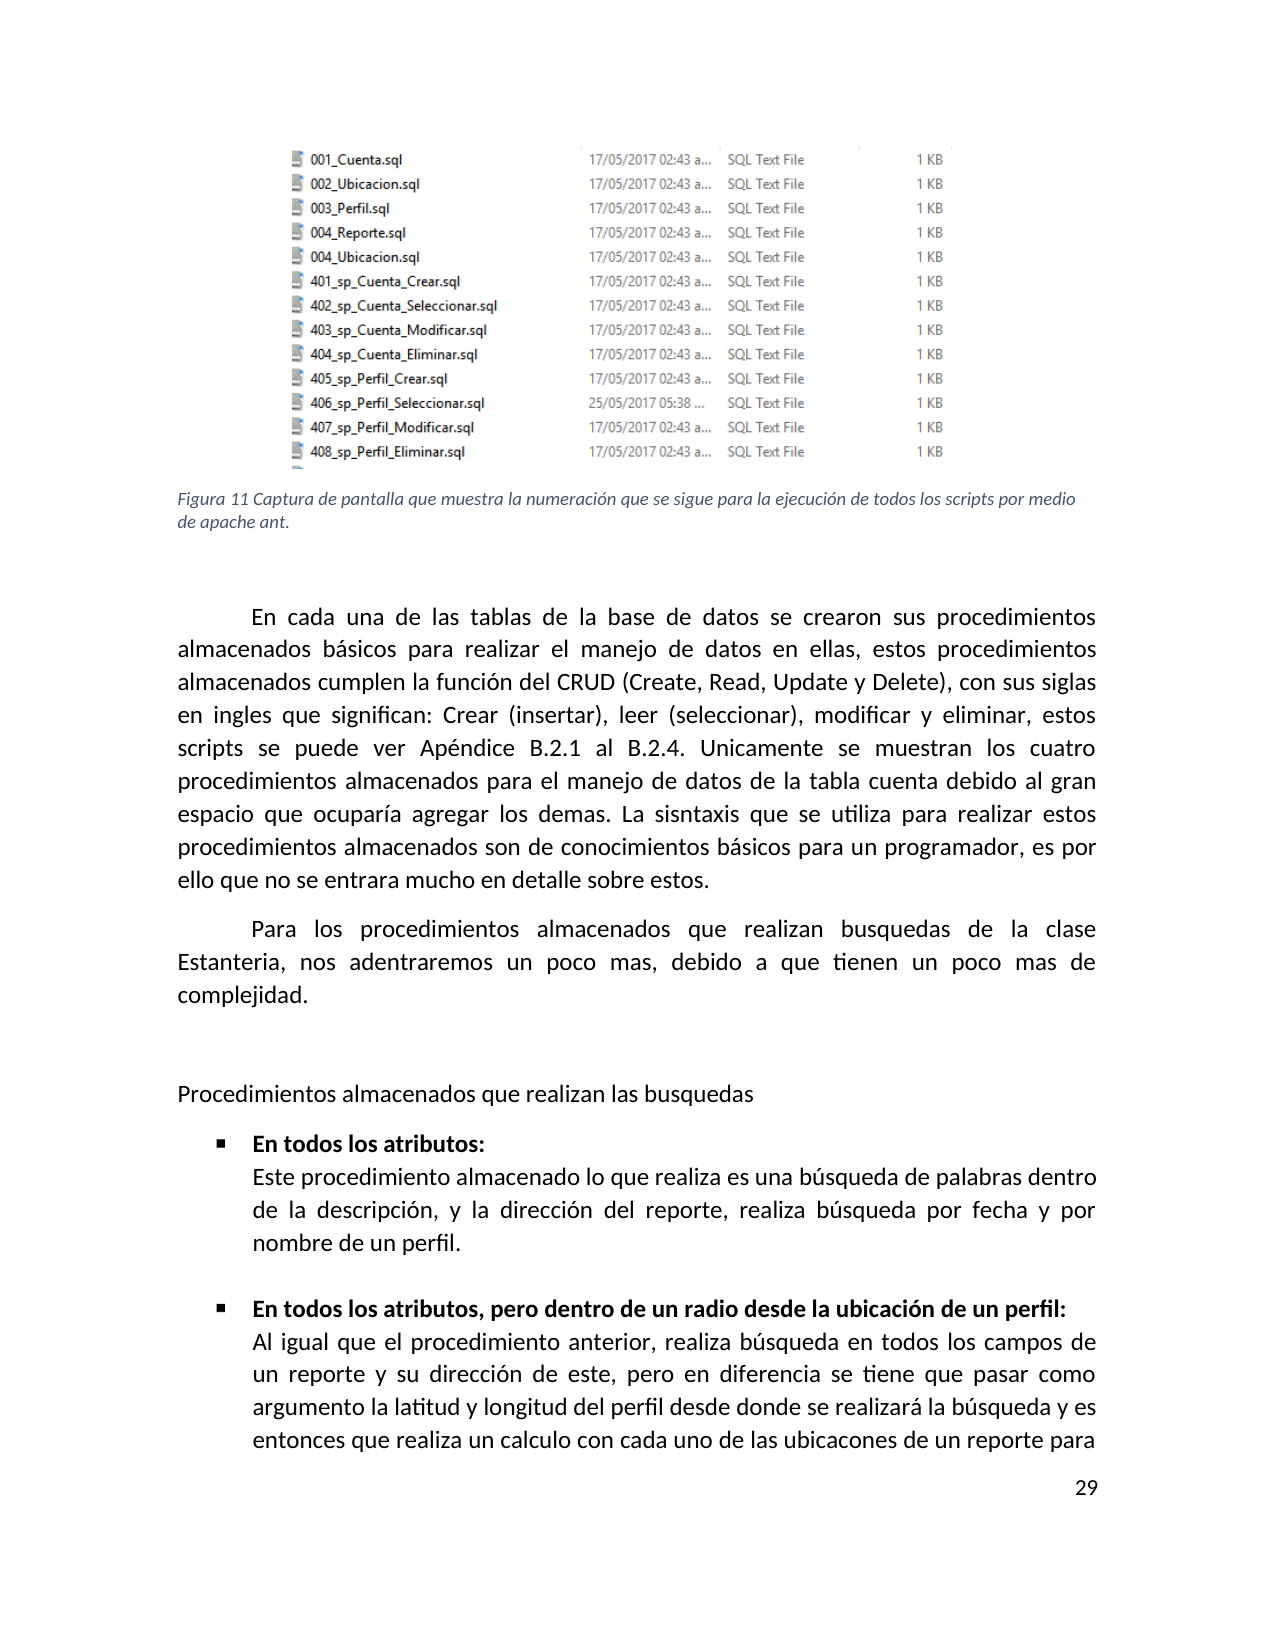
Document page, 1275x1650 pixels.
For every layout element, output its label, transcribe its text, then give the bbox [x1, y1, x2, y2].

text Para los procedimientos almacenados que realizan busquedas de la clase Estanteria, nos adentraremos un poco mas, debido a que tienen un poco mas de complejidad. [177, 913, 1098, 1010]
list Este procedimiento almacenado lo que realiza es una búsqueda de palabras dentro de la descripción, y la dirección del reporte, realiza búsqueda por fecha y por nombre de un perfil. [252, 1161, 1098, 1257]
text Figura 11 Captura de pantalla que muestra la numeración que se sigue para la ejecución de todos los scripts por medio de apache ant. [177, 487, 1098, 533]
text Procedimientos almacenados que realizan las busquedas [177, 1078, 1098, 1109]
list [252, 1326, 1098, 1455]
text En cada una de las tablas de la base de datos se crearon sus procedimientos almacenados básicos para realizar el manejo de datos en ellas, estos procedimientos almacenados cumplen la función del CRUD (Create, Read, Update y Delete), con sus siglas en ingles que significan: Crear (insertar), leer (seleccionar), modificar y eliminar, estos scripts se puede ver Apéndice B.2.1 al B.2.4. Unicamente se muestran los cuatro procedimientos almacenados para el manejo de datos de la tabla cuenta debido al gran espacio que ocuparía agregar los demas. La sisntaxis que se utiliza para realizar estos procedimientos almacenados son de conocimientos básicos para un programador, es por ello que no se entrara mucho en detalle sobre estos. [177, 601, 1098, 894]
list En todos los atributos: [215, 1128, 1098, 1159]
list En todos los atributos, pero dentro de un radio desde la ubicación de un perfil: [215, 1293, 1098, 1323]
picture [291, 147, 984, 469]
